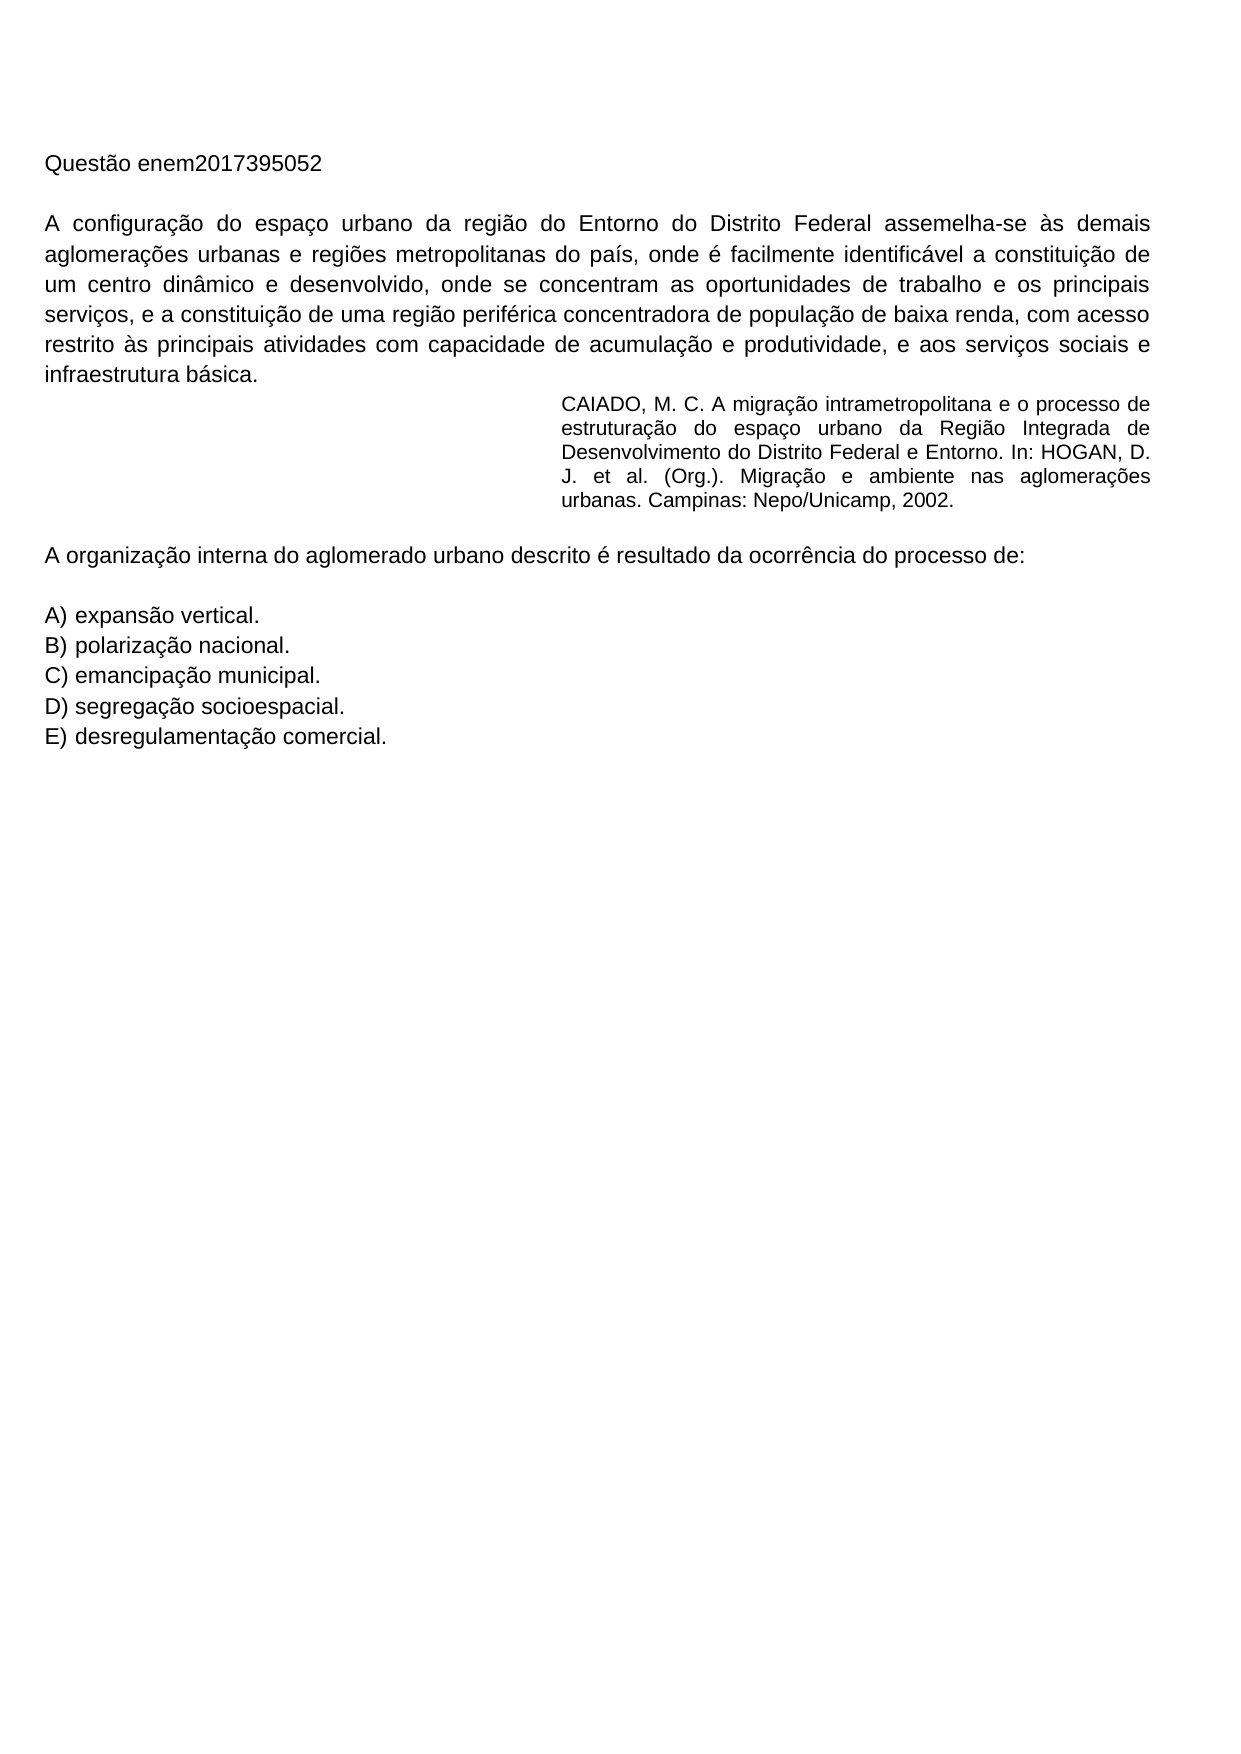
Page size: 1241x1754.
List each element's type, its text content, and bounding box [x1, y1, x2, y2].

list expansão vertical. [44, 602, 1151, 628]
text CAIADO, M. C. A migração intrametropolitana e o processo de estruturação do espaço urbano da Região Integrada de Desenvolvimento do Distrito Federal e Entorno. In: HOGAN, D. J. et al. (Org.). Migração e ambiente nas aglomerações urbanas. Campinas: Nepo/Unicamp, 2002. [561, 392, 1151, 511]
text A organização interna do aglomerado urbano descrito é resultado da ocorrência do processo de: [44, 542, 1151, 568]
text Questão enem2017395052 [44, 150, 1151, 176]
text A configuração do espaço urbano da região do Entorno do Distrito Federal assemelha-se às demais aglomerações urbanas e regiões metropolitanas do país, onde é facilmente identificável a constituição de um centro dinâmico e desenvolvido, onde se concentram as oportunidades de trabalho e os principais serviços, e a constituição de uma região periférica concentradora de população de baixa renda, com acesso restrito às principais atividades com capacidade de acumulação e produtividade, e aos serviços sociais e infraestrutura básica. [44, 210, 1151, 388]
list desregulamentação comercial. [44, 723, 1151, 749]
list segregação socioespacial. [44, 693, 1151, 719]
list polarização nacional. [44, 632, 1151, 659]
list emancipação municipal. [44, 662, 1151, 689]
